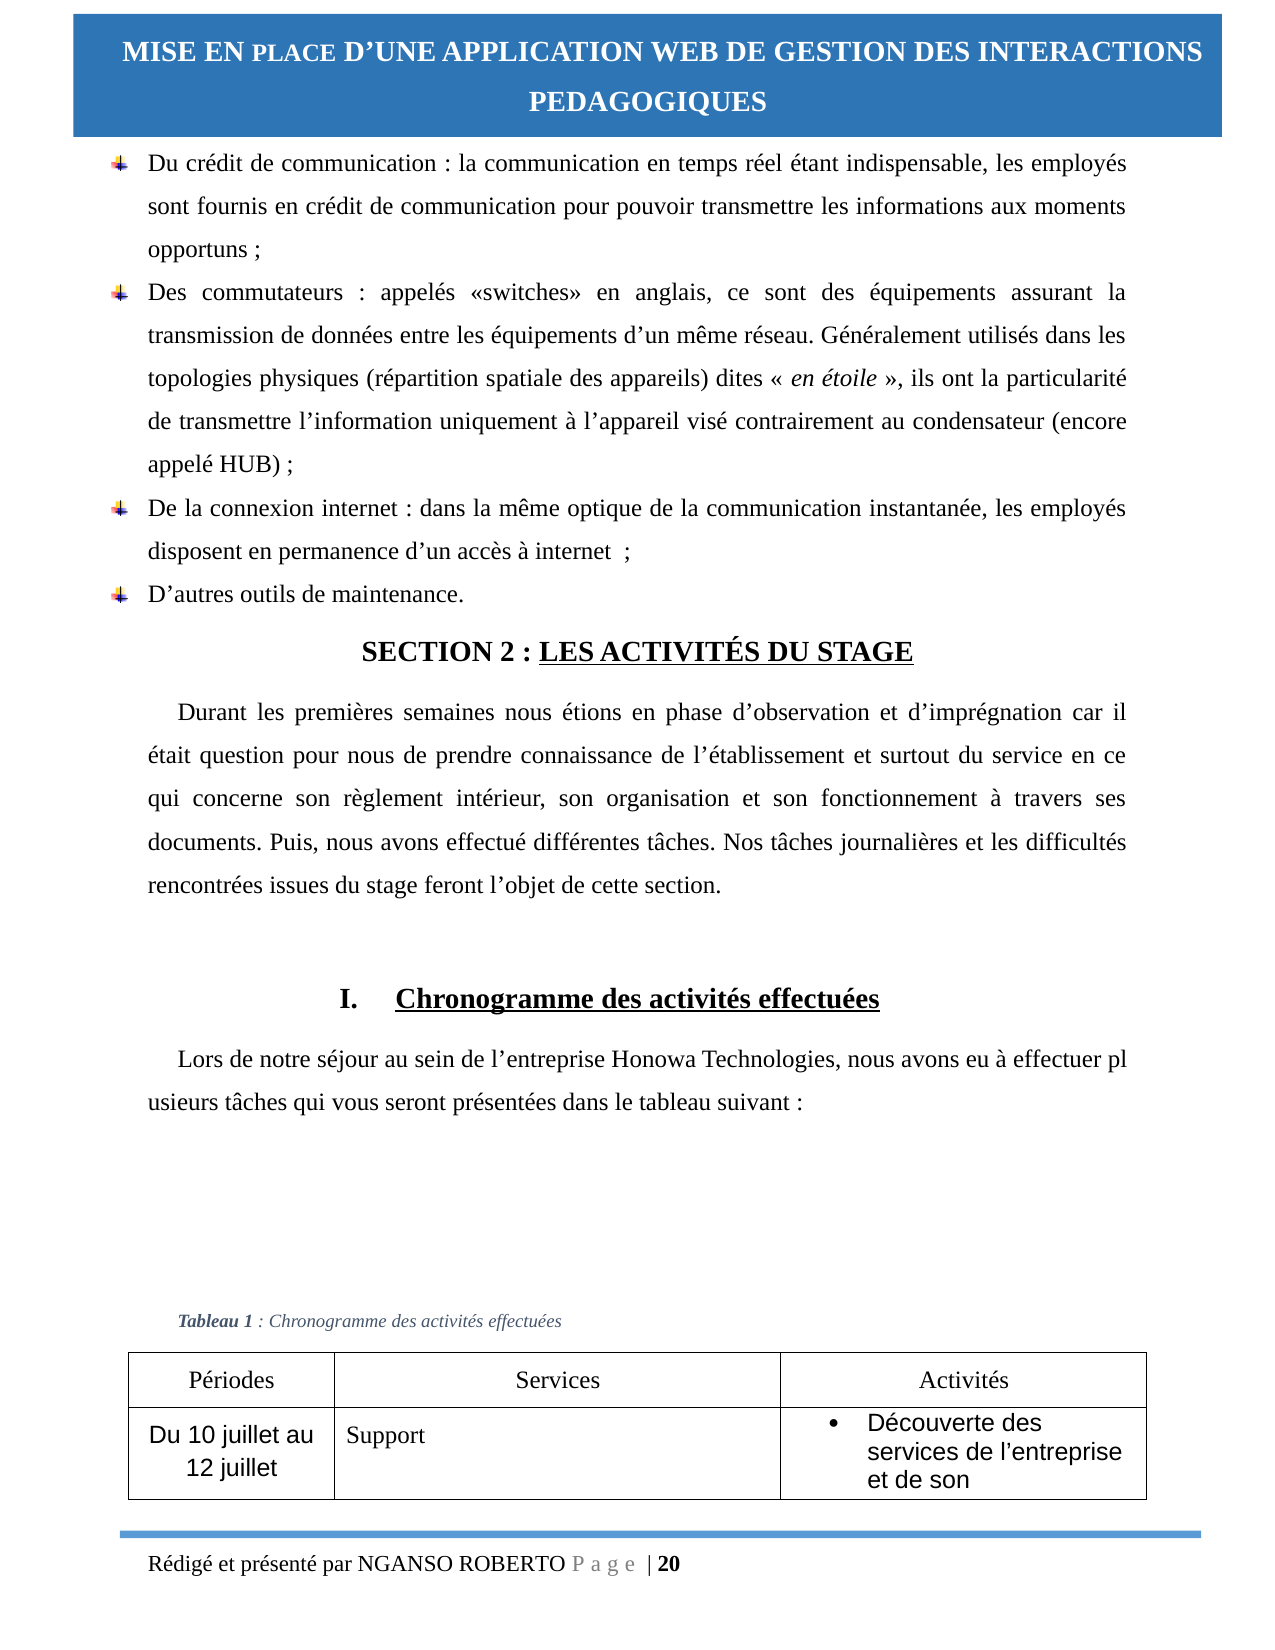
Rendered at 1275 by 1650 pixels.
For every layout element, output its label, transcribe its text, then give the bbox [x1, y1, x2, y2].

table_header Périodes [129, 1353, 334, 1407]
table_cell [781, 1408, 1146, 1499]
list D’autres outils de maintenance. [110, 579, 1127, 608]
table_header Services [335, 1353, 780, 1407]
subtitle SECTION 2 : LES ACTIVITÉS DU STAGE [148, 634, 1127, 668]
list De la connexion internet : dans la même optique de la communication instantanée, les employés disposent en permanence d’un accès à internet ; [110, 493, 1127, 564]
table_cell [129, 1408, 334, 1499]
text Tableau 1 : Chronogramme des activités effectuées [148, 1309, 1127, 1331]
picture [111, 154, 128, 171]
picture [111, 283, 128, 301]
subtitle Chronogramme des activités effectuées [110, 981, 1127, 1014]
table_cell Support [335, 1408, 780, 1499]
picture [111, 585, 128, 603]
list Du crédit de communication : la communication en temps réel étant indispensable, les employés sont fournis en crédit de communication pour pouvoir transmettre les informations aux moments opportuns ; [110, 148, 1127, 263]
text Lors de notre séjour au sein de l’entreprise Honowa Technologies, nous avons eu à effectuer plusieurs tâches qui vous seront présentées dans le tableau suivant : [148, 1044, 1127, 1116]
list Des commutateurs : appelés «switches» en anglais, ce sont des équipements assurant la transmission de données entre les équipements d’un même réseau. Généralement utilisés dans les topologies physiques (répartition spatiale des appareils) dites « en étoile », ils ont la particularité de transmettre l’information uniquement à l’appareil visé contrairement au condensateur (encore appelé HUB) ; [110, 277, 1127, 478]
picture [111, 499, 128, 516]
table_header Activités [781, 1353, 1146, 1407]
text Durant les premières semaines nous étions en phase d’observation et d’imprégnation car il était question pour nous de prendre connaissance de l’établissement et surtout du service en ce qui concerne son règlement intérieur, son organisation et son fonctionnement à travers ses documents. Puis, nous avons effectué différentes tâches. Nos tâches journalières et les difficultés rencontrées issues du stage feront l’objet de cette section. [148, 697, 1127, 898]
